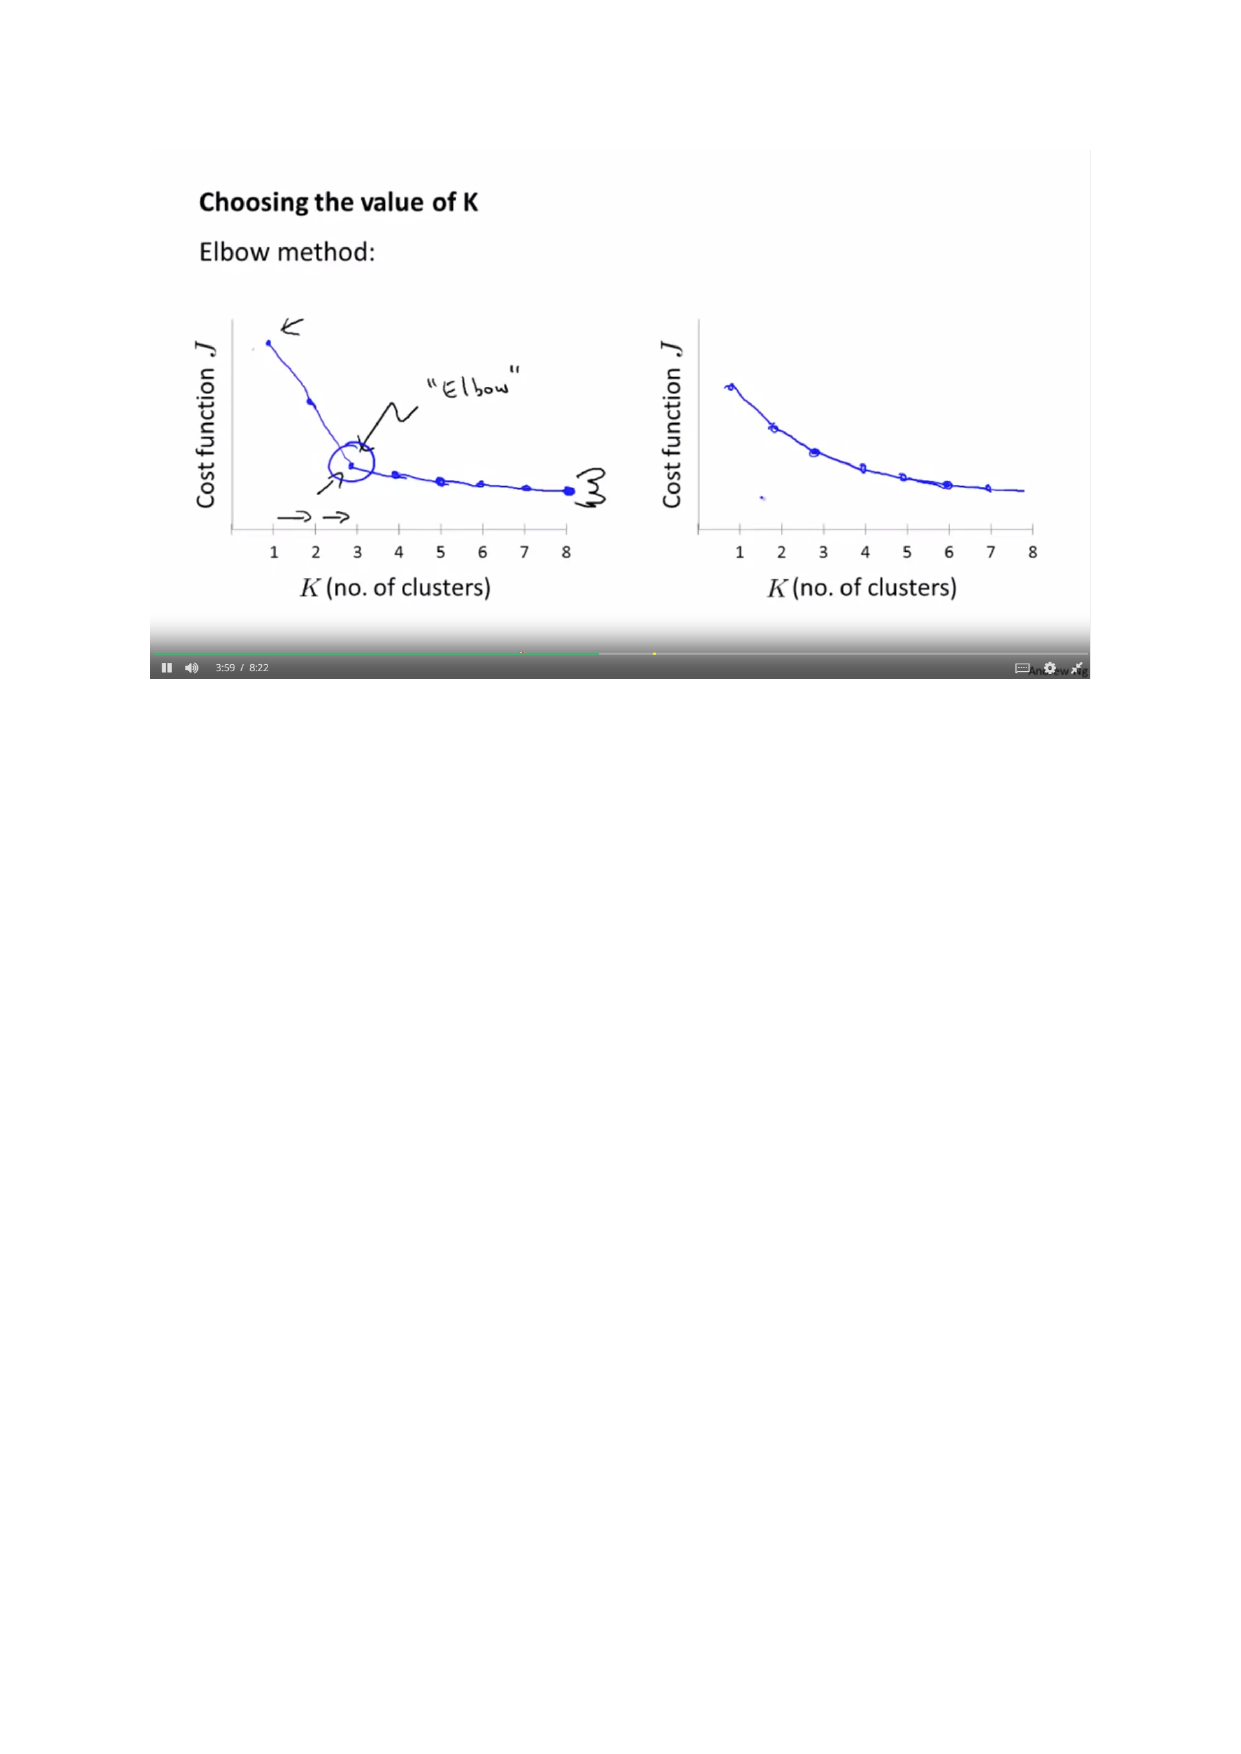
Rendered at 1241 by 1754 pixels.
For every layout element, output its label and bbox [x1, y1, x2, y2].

picture [150, 150, 1091, 679]
